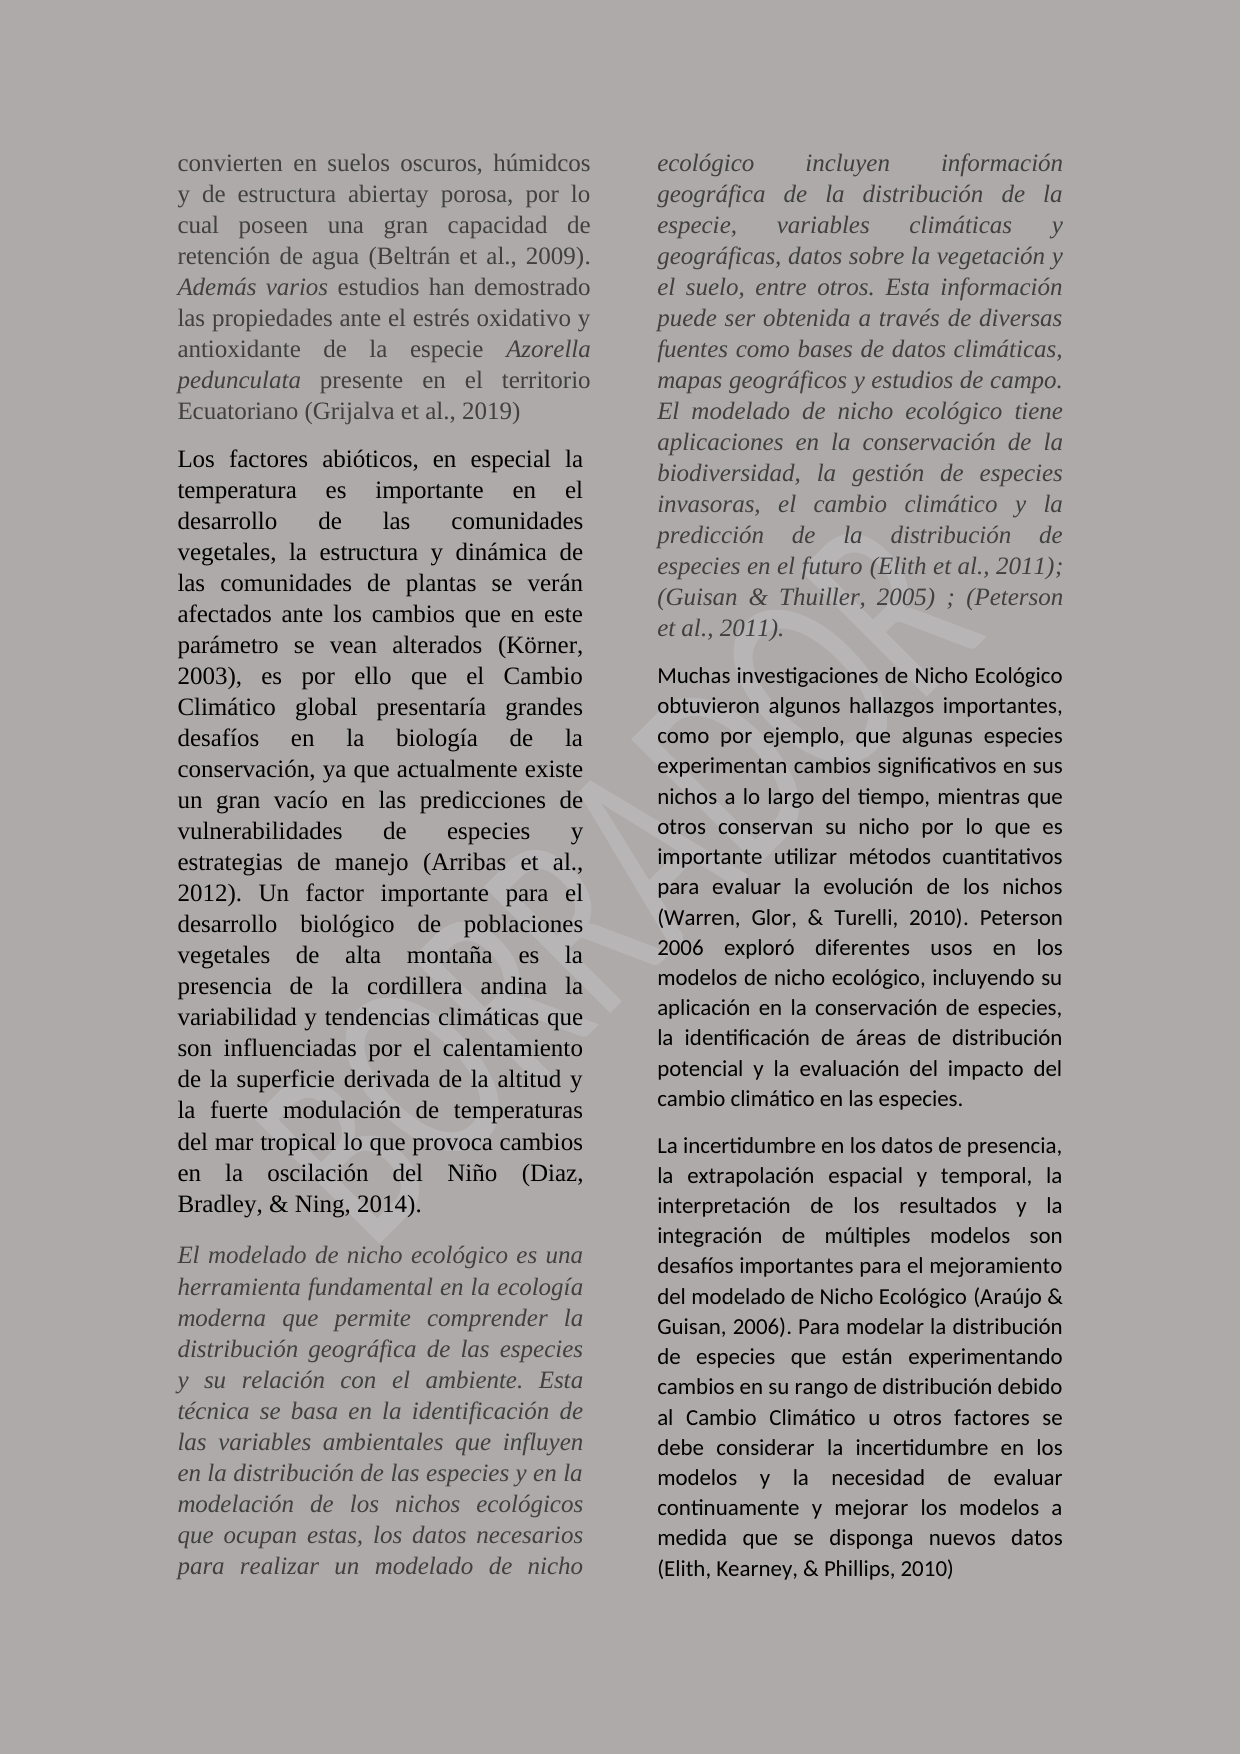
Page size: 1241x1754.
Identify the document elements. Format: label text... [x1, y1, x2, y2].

text El modelado de nicho ecológico es una herramienta fundamental en la ecología moderna que permite comprender la distribución geográfica de las especies y su relación con el ambiente. Esta técnica se basa en la identificación de las variables ambientales que influyen en la distribución de las especies y en la modelación de los nichos ecológicos que ocupan estas, los datos necesarios para realizar un modelado de nicho ecológico incluyen información geográfica de la distribución de la especie, variables climáticas y geográficas, datos sobre la vegetación y el suelo, entre otros. Esta información puede ser obtenida a través de diversas fuentes como bases de datos climáticas, mapas geográficos y estudios de campo. El modelado de nicho ecológico tiene aplicaciones en la conservación de la biodiversidad, la gestión de especies invasoras, el cambio climático y la predicción de la distribución de especies en el futuro (Elith et al., 2011); (Guisan & Thuiller, 2005) ; (Peterson et al., 2011). [657, 148, 1063, 642]
text Los factores abióticos, en especial la temperatura es importante en el desarrollo de las comunidades vegetales, la estructura y dinámica de las comunidades de plantas se verán afectados ante los cambios que en este parámetro se vean alterados (Körner, 2003), es por ello que el Cambio Climático global presentaría grandes desafíos en la biología de la conservación, ya que actualmente existe un gran vacío en las predicciones de vulnerabilidades de especies y estrategias de manejo (Arribas et al., 2012). Un factor importante para el desarrollo biológico de poblaciones vegetales de alta montaña es la presencia de la cordillera andina la variabilidad y tendencias climáticas que son influenciadas por el calentamiento de la superficie derivada de la altitud y la fuerte modulación de temperaturas del mar tropical lo que provoca cambios en la oscilación del Niño (Diaz, Bradley, & Ning, 2014). [177, 444, 583, 1217]
text El modelado de nicho ecológico es una herramienta fundamental en la ecología moderna que permite comprender la distribución geográfica de las especies y su relación con el ambiente. Esta técnica se basa en la identificación de las variables ambientales que influyen en la distribución de las especies y en la modelación de los nichos ecológicos que ocupan estas, los datos necesarios para realizar un modelado de nicho ecológico incluyen información geográfica de la distribución de la especie, variables climáticas y geográficas, datos sobre la vegetación y el suelo, entre otros. Esta información puede ser obtenida a través de diversas fuentes como bases de datos climáticas, mapas geográficos y estudios de campo. El modelado de nicho ecológico tiene aplicaciones en la conservación de la biodiversidad, la gestión de especies invasoras, el cambio climático y la predicción de la distribución de especies en el futuro (Elith et al., 2011); (Guisan & Thuiller, 2005) ; (Peterson et al., 2011). [177, 1241, 583, 1580]
text La incertidumbre en los datos de presencia, la extrapolación espacial y temporal, la interpretación de los resultados y la integración de múltiples modelos son desafíos importantes para el mejoramiento del modelado de Nicho Ecológico (Araújo & Guisan, 2006). Para modelar la distribución de especies que están experimentando cambios en su rango de distribución debido al Cambio Climático u otros factores se debe considerar la incertidumbre en los modelos y la necesidad de evaluar continuamente y mejorar los modelos a medida que se disponga nuevos datos (Elith, Kearney, & Phillips, 2010) [657, 1131, 1063, 1582]
text Muchas investigaciones de Nicho Ecológico obtuvieron algunos hallazgos importantes, como por ejemplo, que algunas especies experimentan cambios significativos en sus nichos a lo largo del tiempo, mientras que otros conservan su nicho por lo que es importante utilizar métodos cuantitativos para evaluar la evolución de los nichos (Warren, Glor, & Turelli, 2010). Peterson 2006 exploró diferentes usos en los modelos de nicho ecológico, incluyendo su aplicación en la conservación de especies, la identificación de áreas de distribución potencial y la evaluación del impacto del cambio climático en las especies. [657, 661, 1063, 1112]
